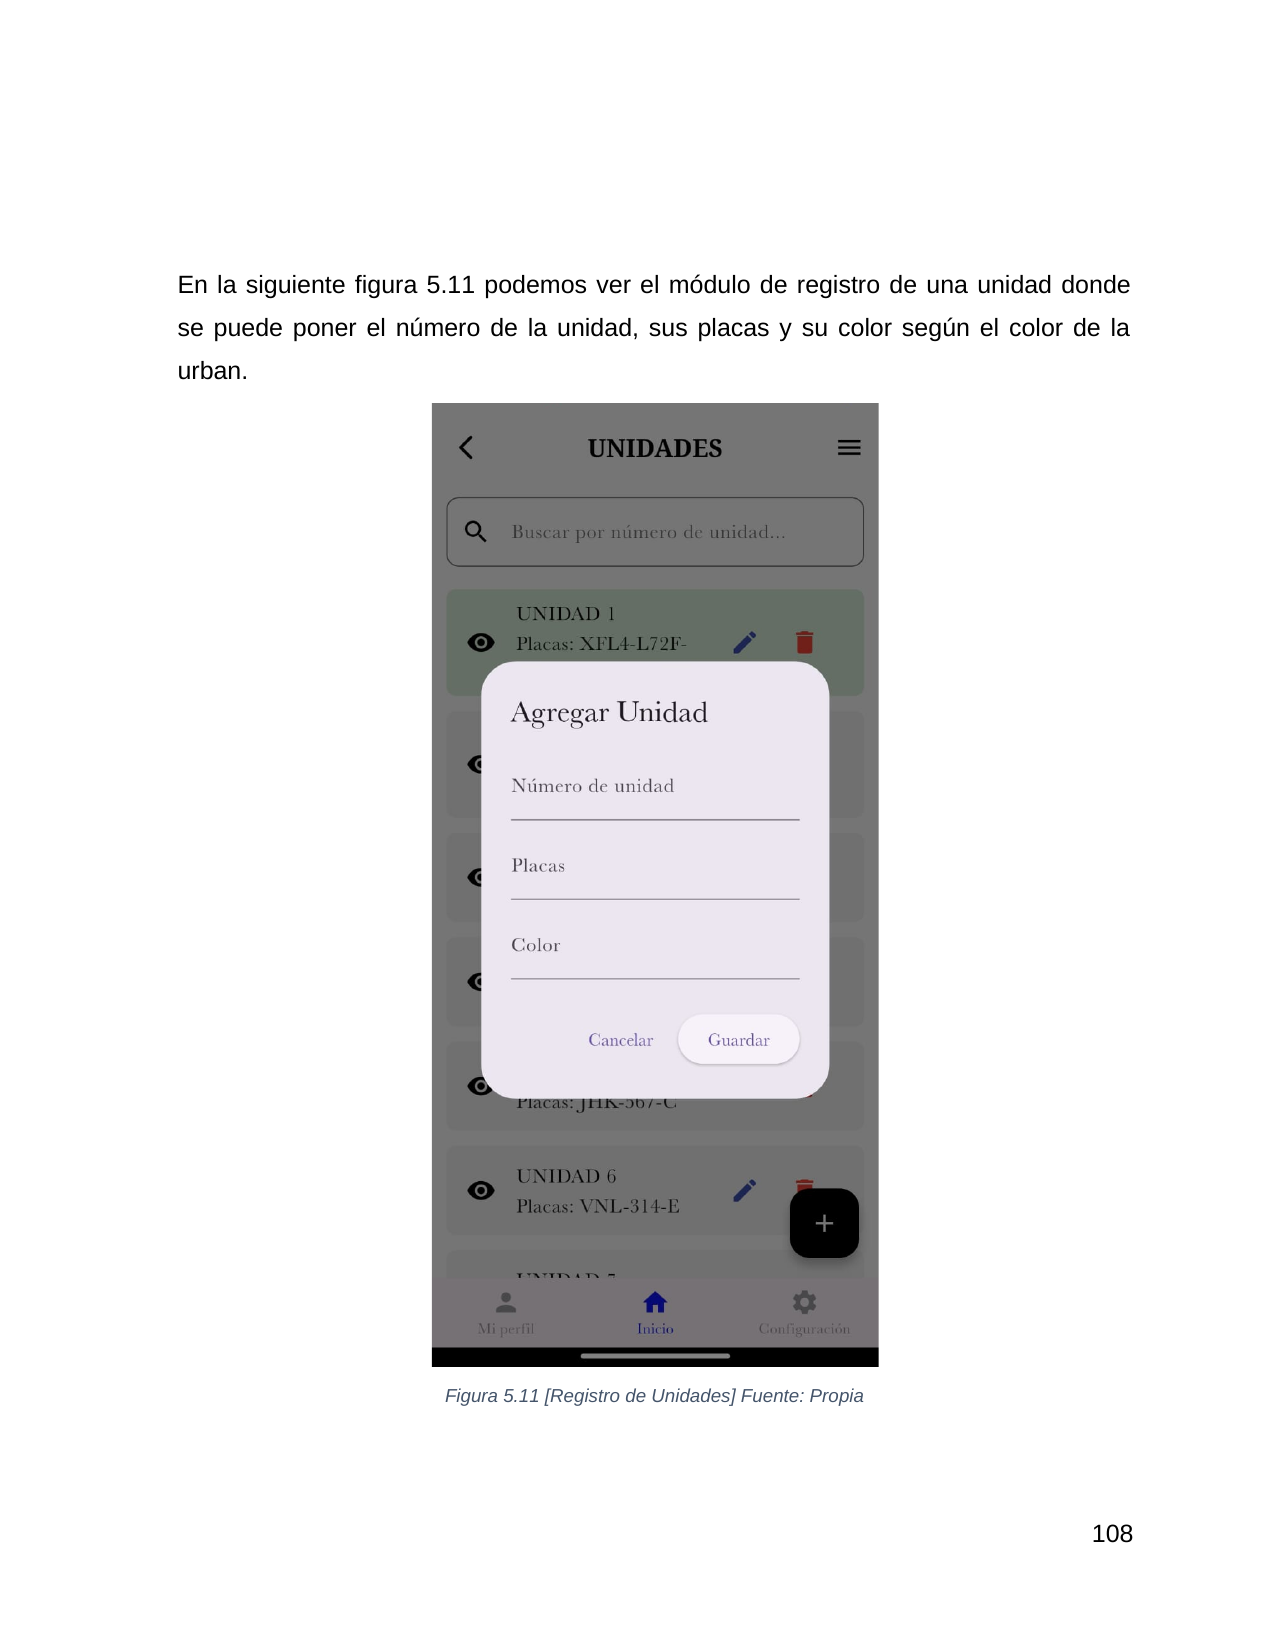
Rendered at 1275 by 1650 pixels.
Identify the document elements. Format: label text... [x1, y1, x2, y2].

picture [431, 403, 879, 1367]
text En la siguiente figura 5.11 podemos ver el módulo de registro de una unidad donde se puede poner el número de la unidad, sus placas y su color según el color de la urban. [177, 270, 1133, 385]
text Figura 5.11 [Registro de Unidades] Fuente: Propia [177, 1385, 1133, 1407]
